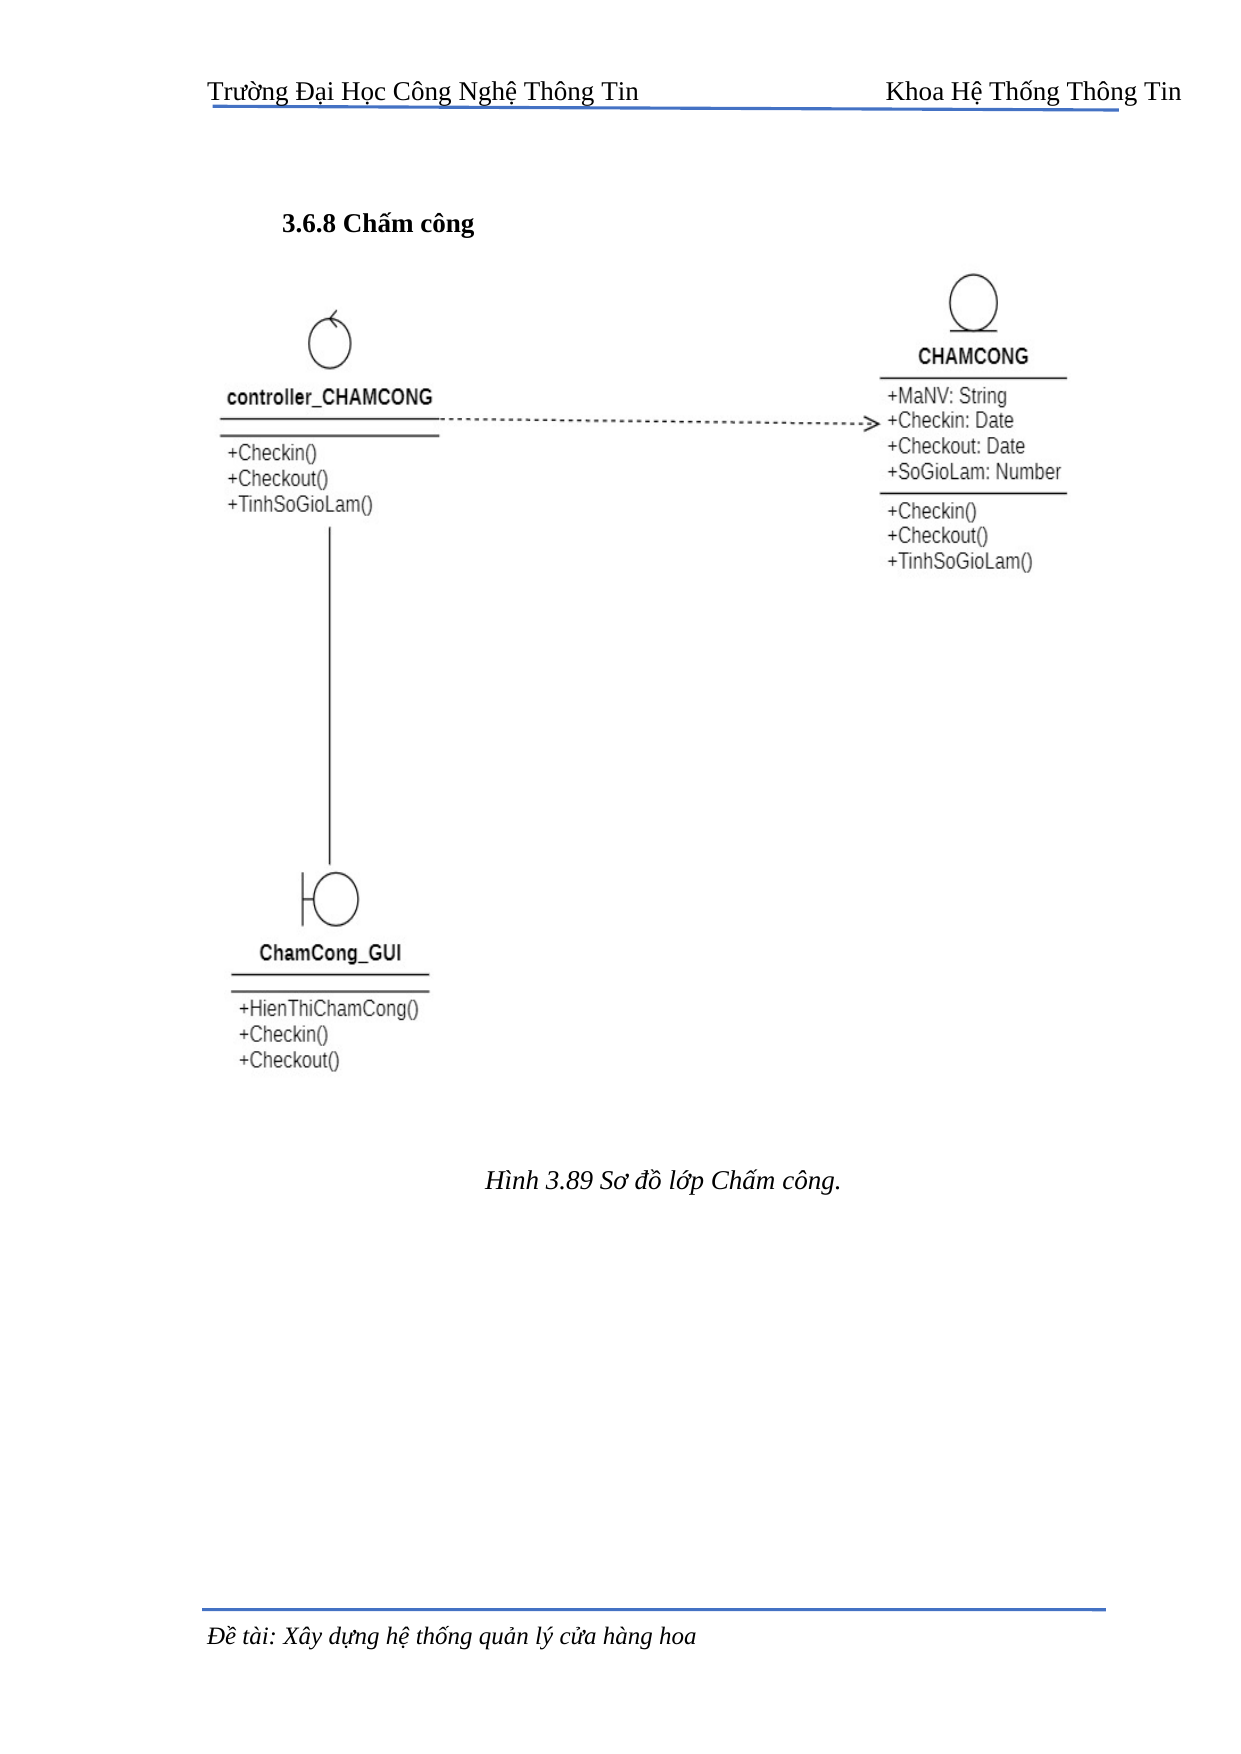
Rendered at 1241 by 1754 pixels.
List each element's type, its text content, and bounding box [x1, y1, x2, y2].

picture [206, 253, 1123, 1149]
text Hình 3.89 Sơ đồ lớp Chấm công. [207, 1164, 1122, 1195]
subtitle 3.6.8 Chấm công [207, 207, 1122, 238]
